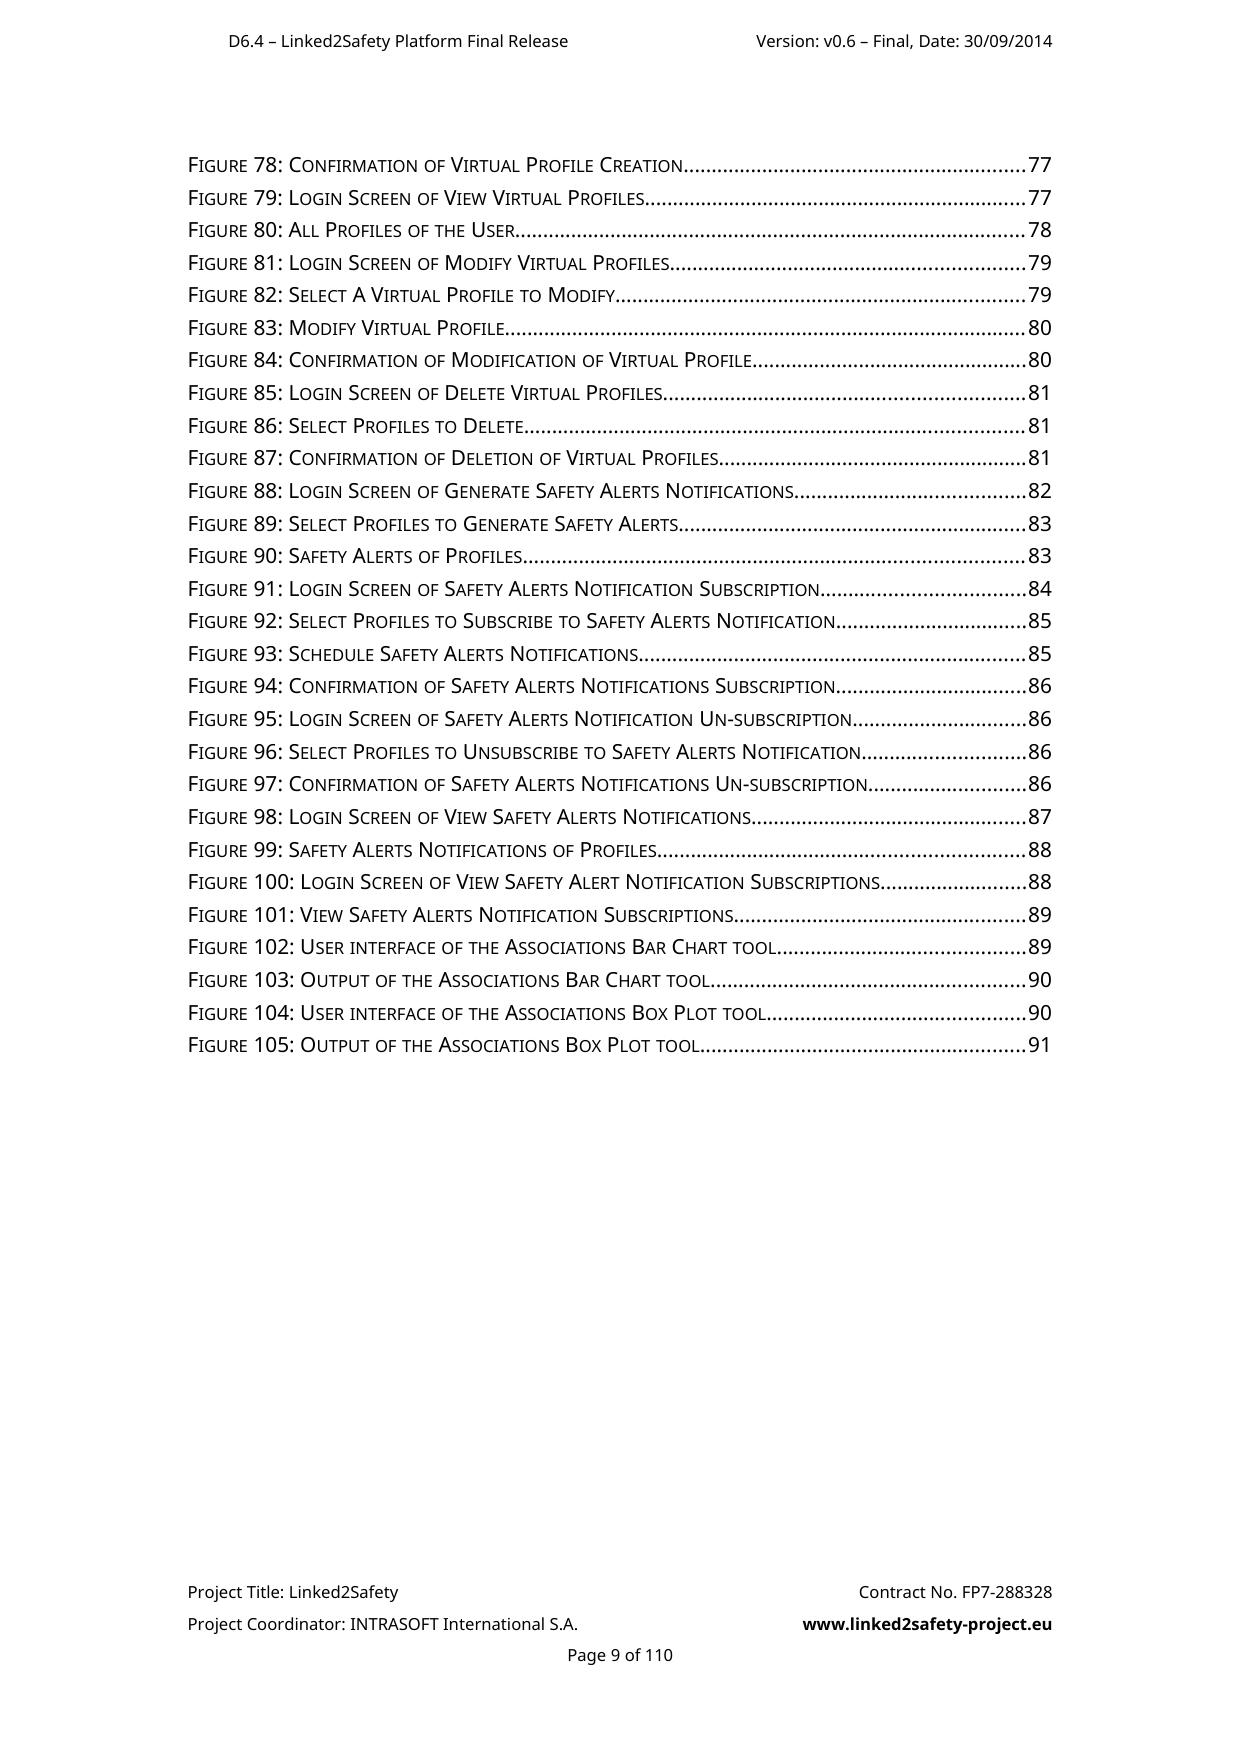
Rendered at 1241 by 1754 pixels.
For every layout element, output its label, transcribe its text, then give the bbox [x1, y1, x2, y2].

text Figure 78: Confirmation of Virtual Profile Creation 77 [187, 150, 1053, 178]
text Figure 79: Login Screen of View Virtual Profiles 77 [187, 183, 1053, 211]
text Figure 98: Login Screen of View Safety Alerts Notifications 87 [187, 802, 1053, 831]
text Figure 103: Output of the Associations Bar Chart tool 90 [187, 965, 1053, 993]
text Figure 82: Select A Virtual Profile to Modify 79 [187, 280, 1053, 309]
text Figure 91: Login Screen of Safety Alerts Notification Subscription 84 [187, 574, 1053, 602]
text Figure 102: User interface of the Associations Bar Chart tool 89 [187, 932, 1053, 961]
text Figure 101: View Safety Alerts Notification Subscriptions 89 [187, 900, 1053, 928]
text Figure 83: Modify Virtual Profile 80 [187, 313, 1053, 341]
text Figure 95: Login Screen of Safety Alerts Notification Un-subscription 86 [187, 704, 1053, 733]
text Figure 87: Confirmation of Deletion of Virtual Profiles 81 [187, 443, 1053, 472]
text Figure 99: Safety Alerts Notifications of Profiles 88 [187, 835, 1053, 863]
text Figure 104: User interface of the Associations Box Plot tool 90 [187, 998, 1053, 1026]
text Figure 97: Confirmation of Safety Alerts Notifications Un-subscription 86 [187, 769, 1053, 798]
text Figure 105: Output of the Associations Box Plot tool 91 [187, 1030, 1053, 1059]
text Figure 92: Select Profiles to Subscribe to Safety Alerts Notification 85 [187, 606, 1053, 635]
text Figure 96: Select Profiles to Unsubscribe to Safety Alerts Notification 86 [187, 737, 1053, 765]
text Figure 90: Safety Alerts of Profiles 83 [187, 541, 1053, 570]
text Figure 80: All Profiles of the User 78 [187, 215, 1053, 244]
text Figure 93: Schedule Safety Alerts Notifications 85 [187, 639, 1053, 667]
text Figure 84: Confirmation of Modification of Virtual Profile 80 [187, 346, 1053, 374]
text Figure 88: Login Screen of Generate Safety Alerts Notifications 82 [187, 476, 1053, 504]
text Figure 86: Select Profiles to Delete 81 [187, 411, 1053, 439]
text Figure 89: Select Profiles to Generate Safety Alerts 83 [187, 509, 1053, 537]
text Figure 81: Login Screen of Modify Virtual Profiles 79 [187, 248, 1053, 276]
text Figure 85: Login Screen of Delete Virtual Profiles 81 [187, 378, 1053, 407]
text Figure 100: Login Screen of View Safety Alert Notification Subscriptions 88 [187, 867, 1053, 896]
text Figure 94: Confirmation of Safety Alerts Notifications Subscription 86 [187, 672, 1053, 700]
